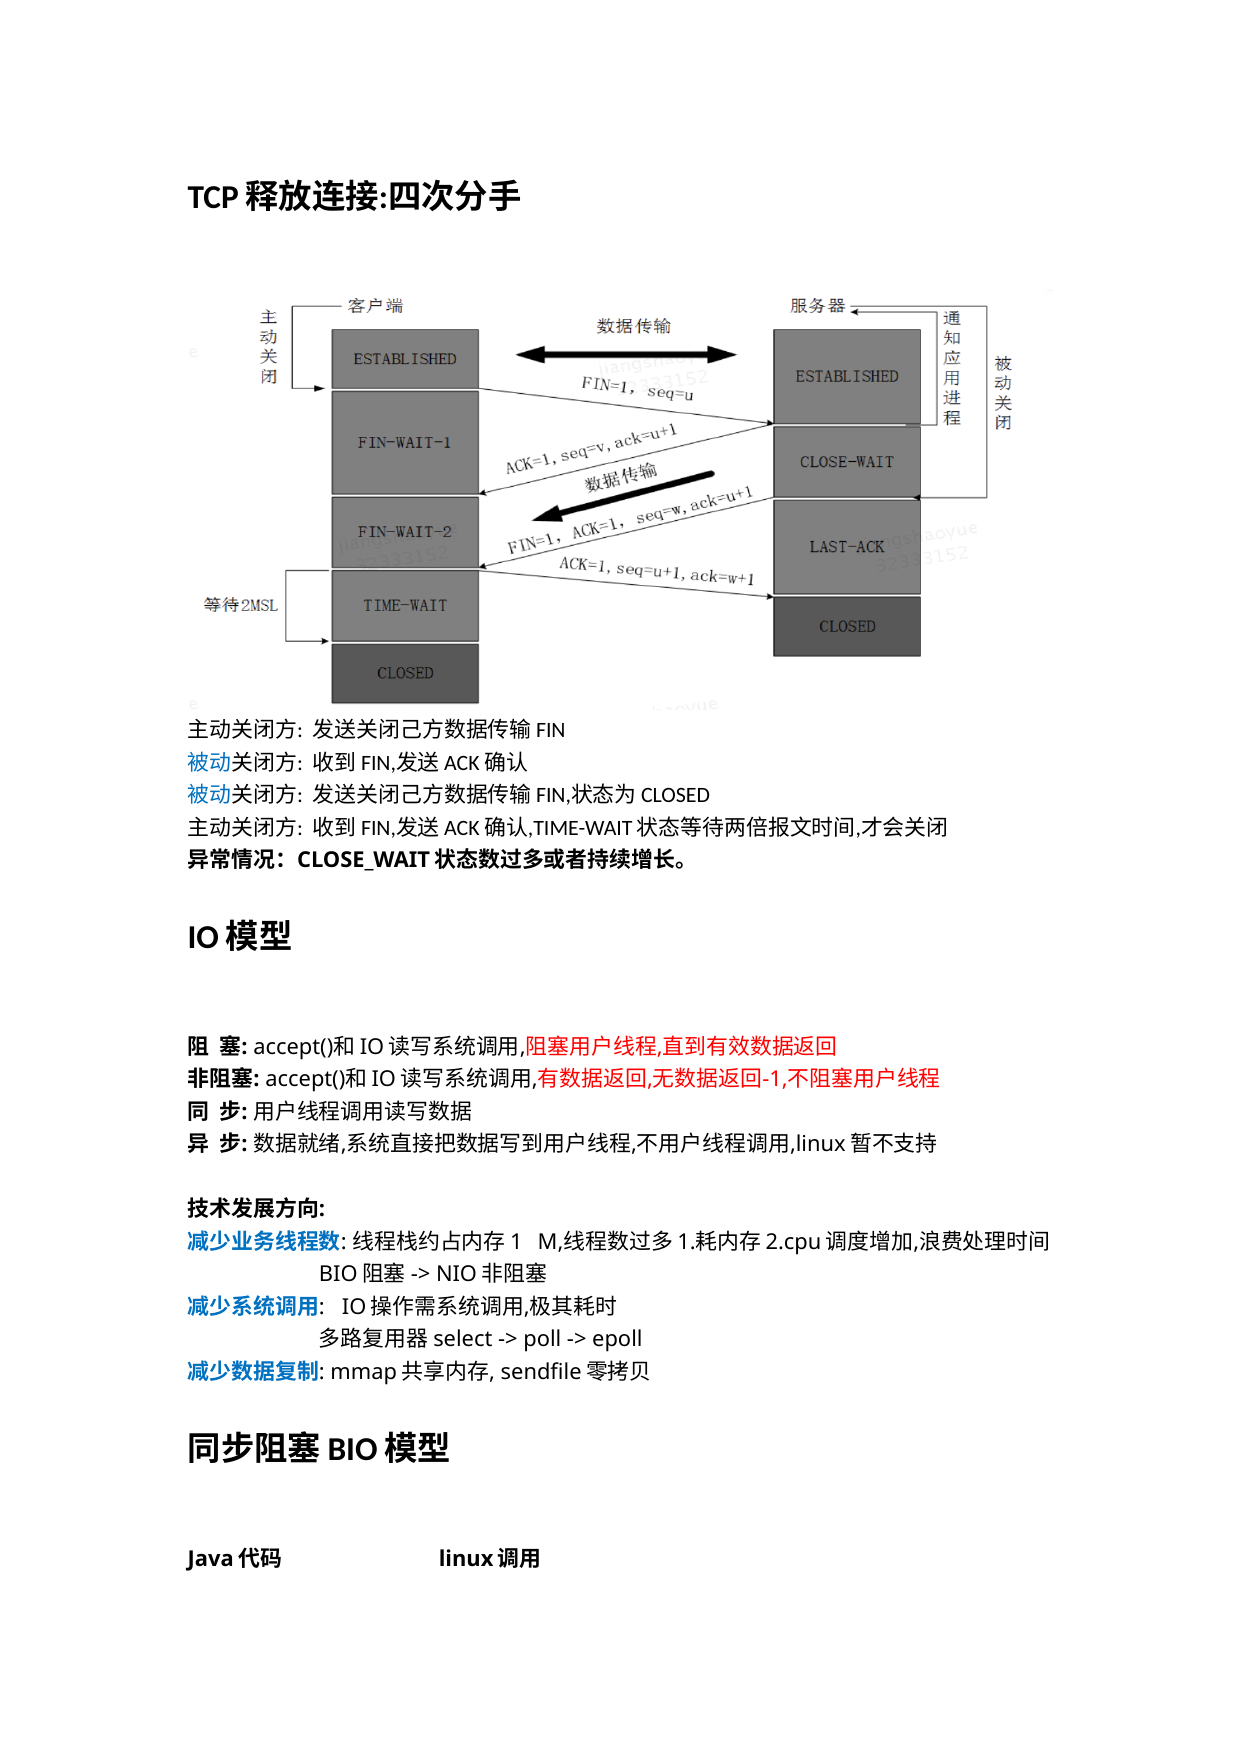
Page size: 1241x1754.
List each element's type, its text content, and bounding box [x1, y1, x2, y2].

text 主动关闭方: 收到FIN,发送ACK确认,TIME-WAIT状态等待两倍报文时间,才会关闭 [187, 809, 1053, 842]
text 异常情况：CLOSE_WAIT状态数过多或者持续增长。 [187, 842, 1053, 874]
text 非阻塞: accept()和IO读写系统调用,有数据返回,无数据返回-1,不阻塞用户线程 [187, 1061, 1053, 1093]
text Java代码 linux调用 [187, 1540, 1053, 1573]
subtitle IO模型 [187, 901, 1053, 966]
text 主动关闭方: 发送关闭己方数据传输FIN [187, 712, 1053, 744]
picture [187, 289, 1053, 710]
subtitle TCP释放连接:四次分手 [187, 162, 1053, 227]
text BIO阻塞 -> NIO非阻塞 [187, 1256, 1053, 1288]
text 异 步: 数据就绪,系统直接把数据写到用户线程,不用户线程调用,linux暂不支持 [187, 1126, 1053, 1158]
text 阻 塞: accept()和IO读写系统调用,阻塞用户线程,直到有效数据返回 [187, 1028, 1053, 1061]
text 技术发展方向: [187, 1191, 1053, 1223]
text 被动关闭方: 收到FIN,发送ACK确认 [187, 744, 1053, 777]
text 被动关闭方: 发送关闭己方数据传输FIN,状态为CLOSED [187, 777, 1053, 809]
text 同 步: 用户线程调用读写数据 [187, 1093, 1053, 1126]
text 减少业务线程数: 线程栈约占内存1 M,线程数过多1.耗内存2.cpu调度增加,浪费处理时间 [187, 1223, 1053, 1256]
text 减少数据复制: mmap共享内存, sendfile零拷贝 [187, 1353, 1053, 1386]
subtitle 同步阻塞BIO模型 [187, 1413, 1053, 1478]
text 多路复用器 select -> poll -> epoll [187, 1321, 1053, 1353]
text 减少系统调用: IO操作需系统调用,极其耗时 [187, 1288, 1053, 1321]
